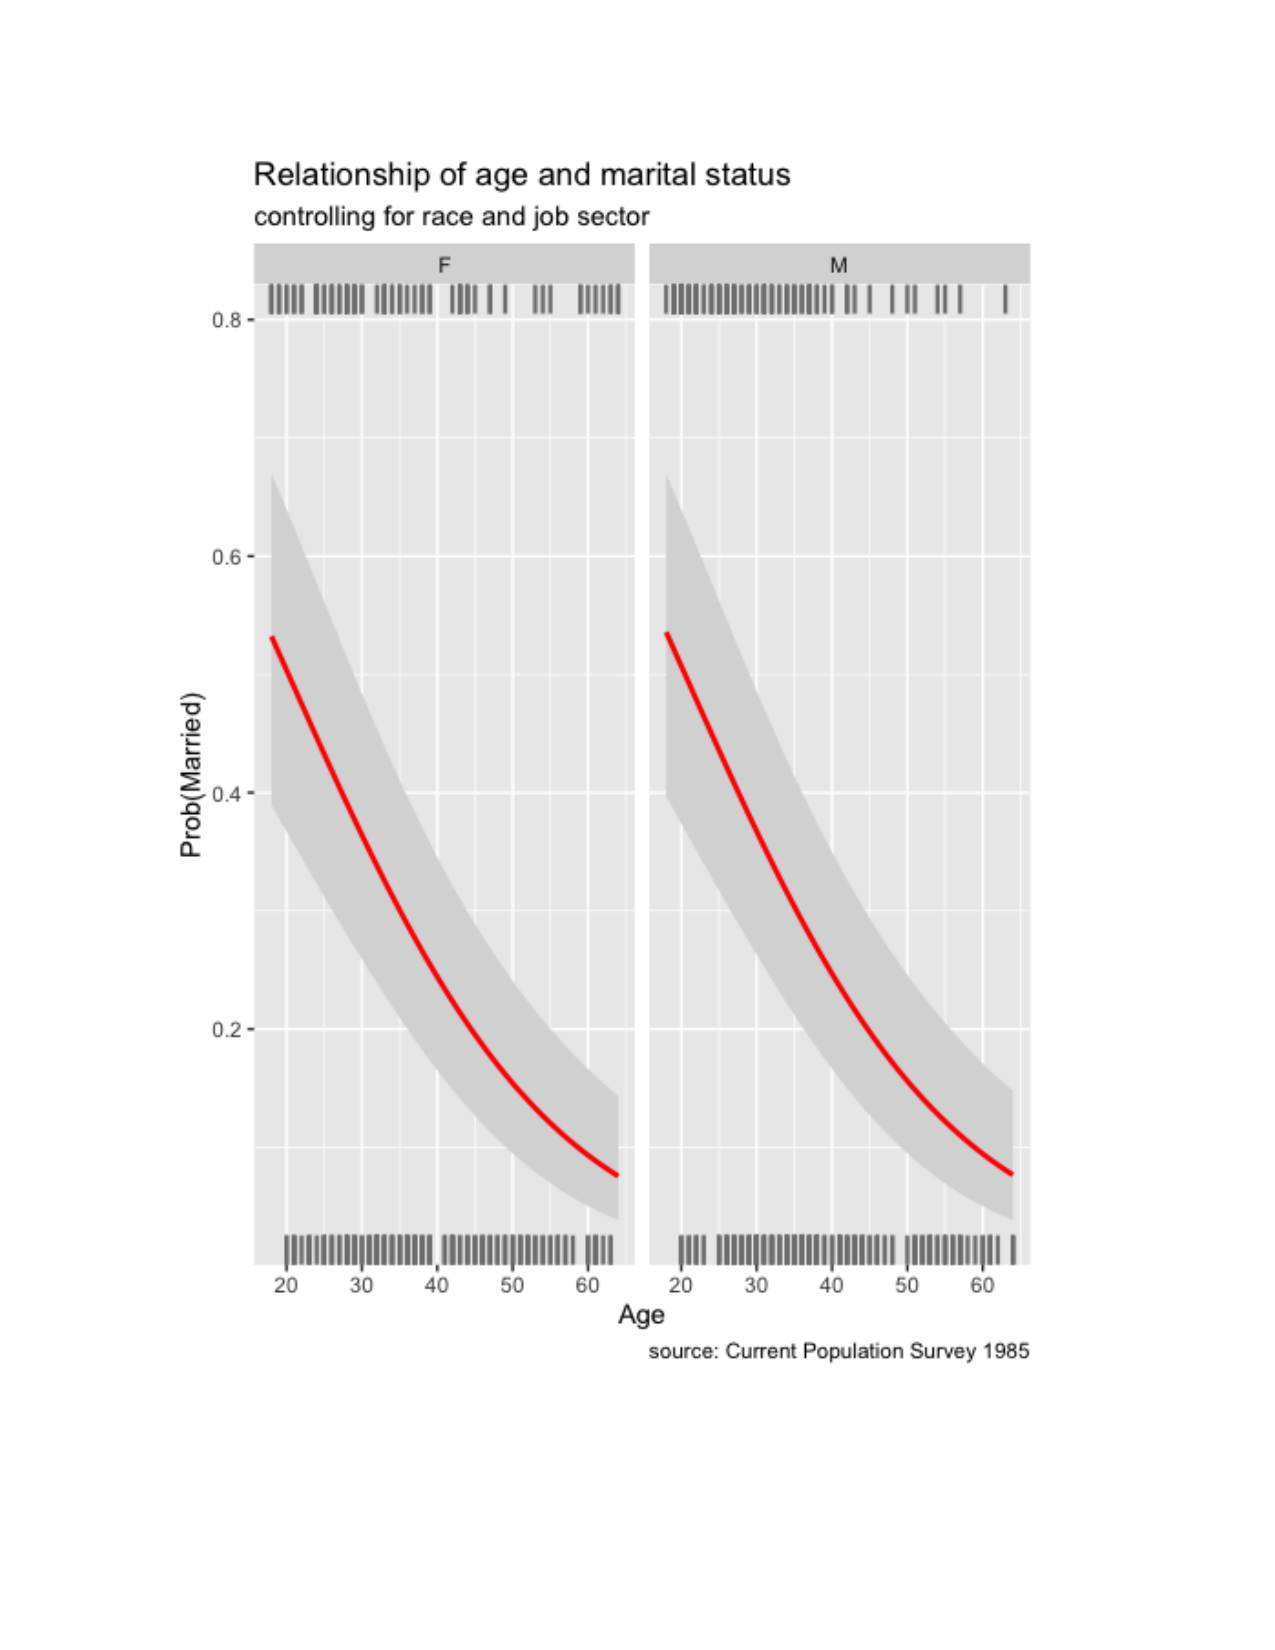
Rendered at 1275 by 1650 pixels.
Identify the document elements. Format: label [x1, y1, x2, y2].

picture [168, 150, 1044, 1375]
